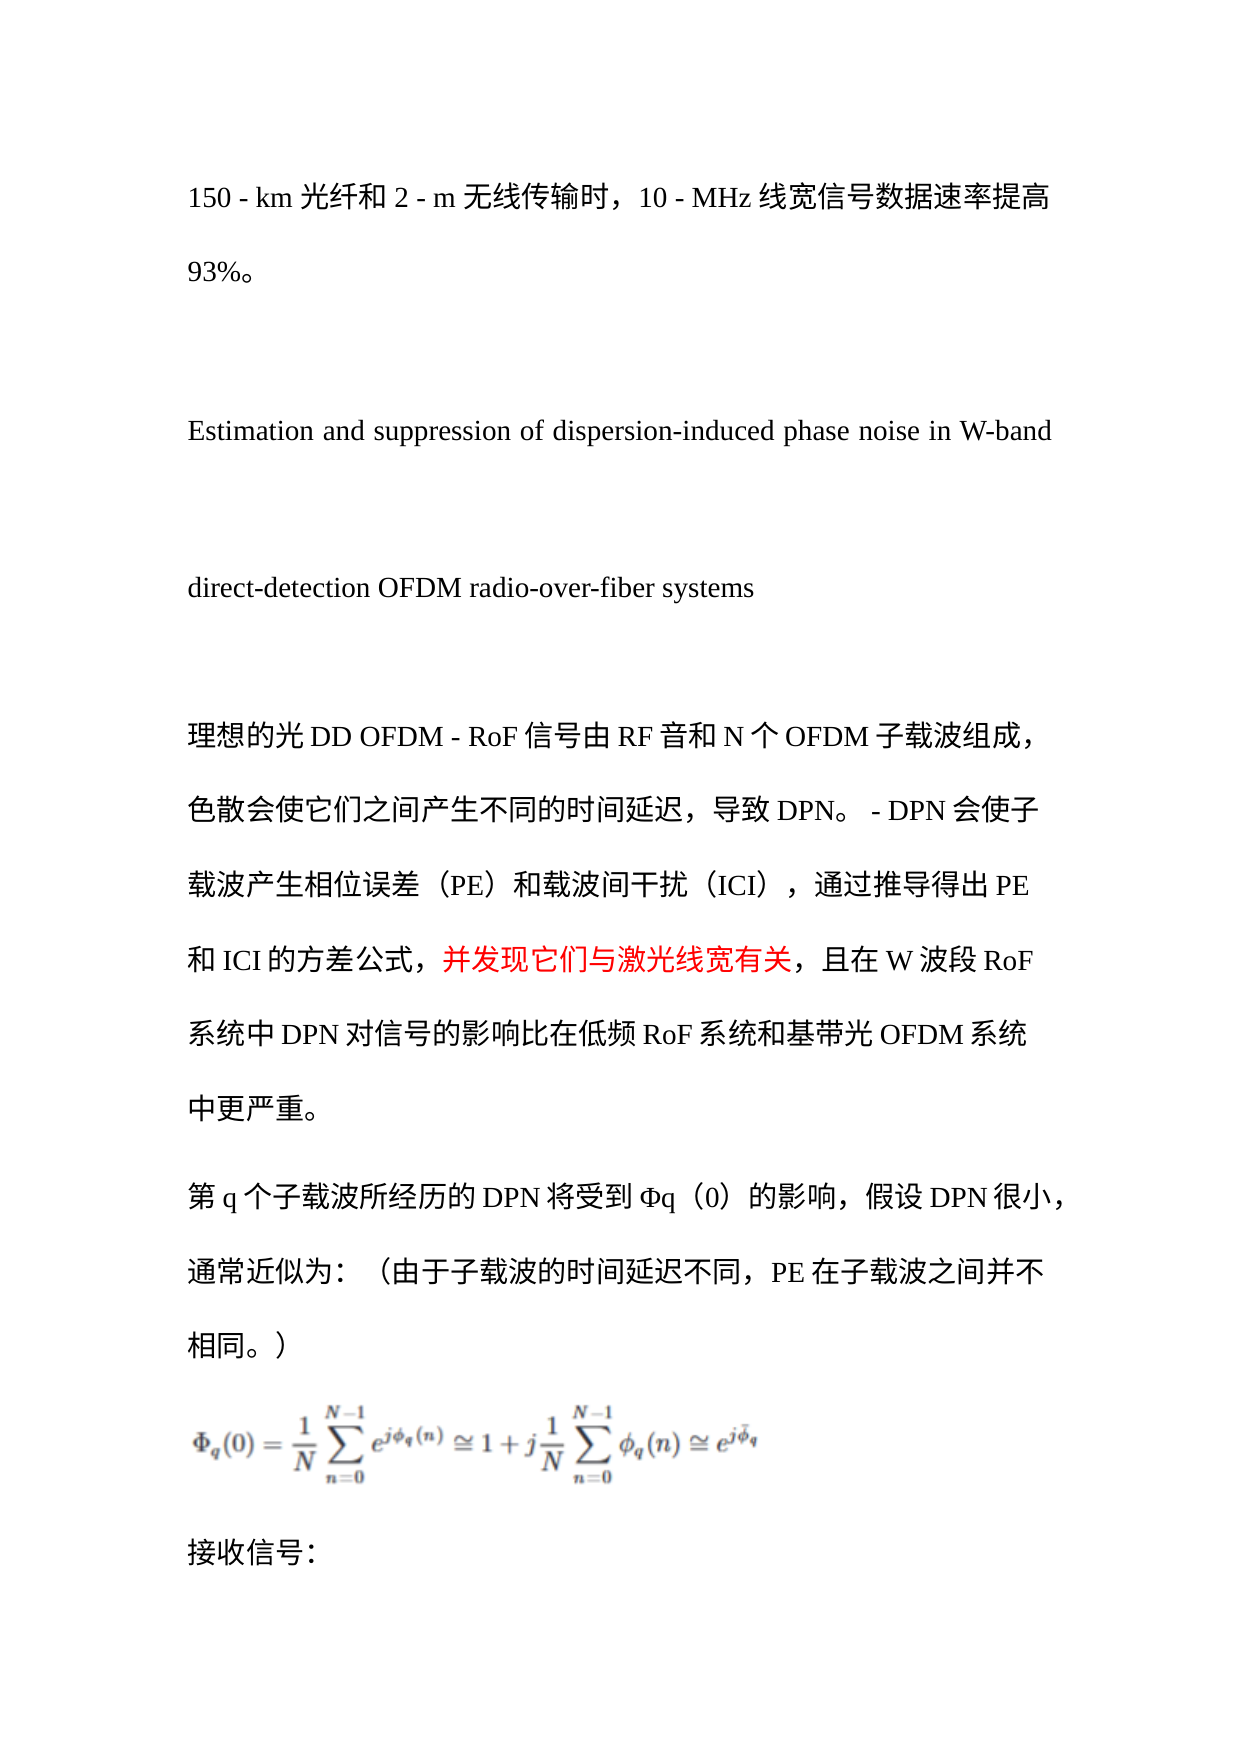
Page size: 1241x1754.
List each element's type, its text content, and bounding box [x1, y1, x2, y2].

subtitle Estimation and suppression of dispersion-induced phase noise in W-band direct-detection OFDM radio-over-fiber systems [187, 397, 1053, 619]
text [187, 162, 1053, 302]
text 理想的光DD OFDM - RoF信号由RF音和N个OFDM子载波组成，色散会使它们之间产生不同的时间延迟，导致DPN。 - DPN会使子载波产生相位误差（PE）和载波间干扰（ICI），通过推导得出PE和ICI的方差公式，并发现它们与激光线宽有关，且在W波段RoF系统中DPN对信号的影响比在低频RoF系统和基带光OFDM系统中更严重。 [187, 701, 1053, 1139]
text 第q个子载波所经历的DPN将受到Φq（0）的影响，假设DPN很小，通常近似为：（由于子载波的时间延迟不同，PE在子载波之间并不相同。） [187, 1162, 1053, 1376]
text 接收信号： [187, 1518, 1053, 1583]
picture [187, 1399, 786, 1494]
